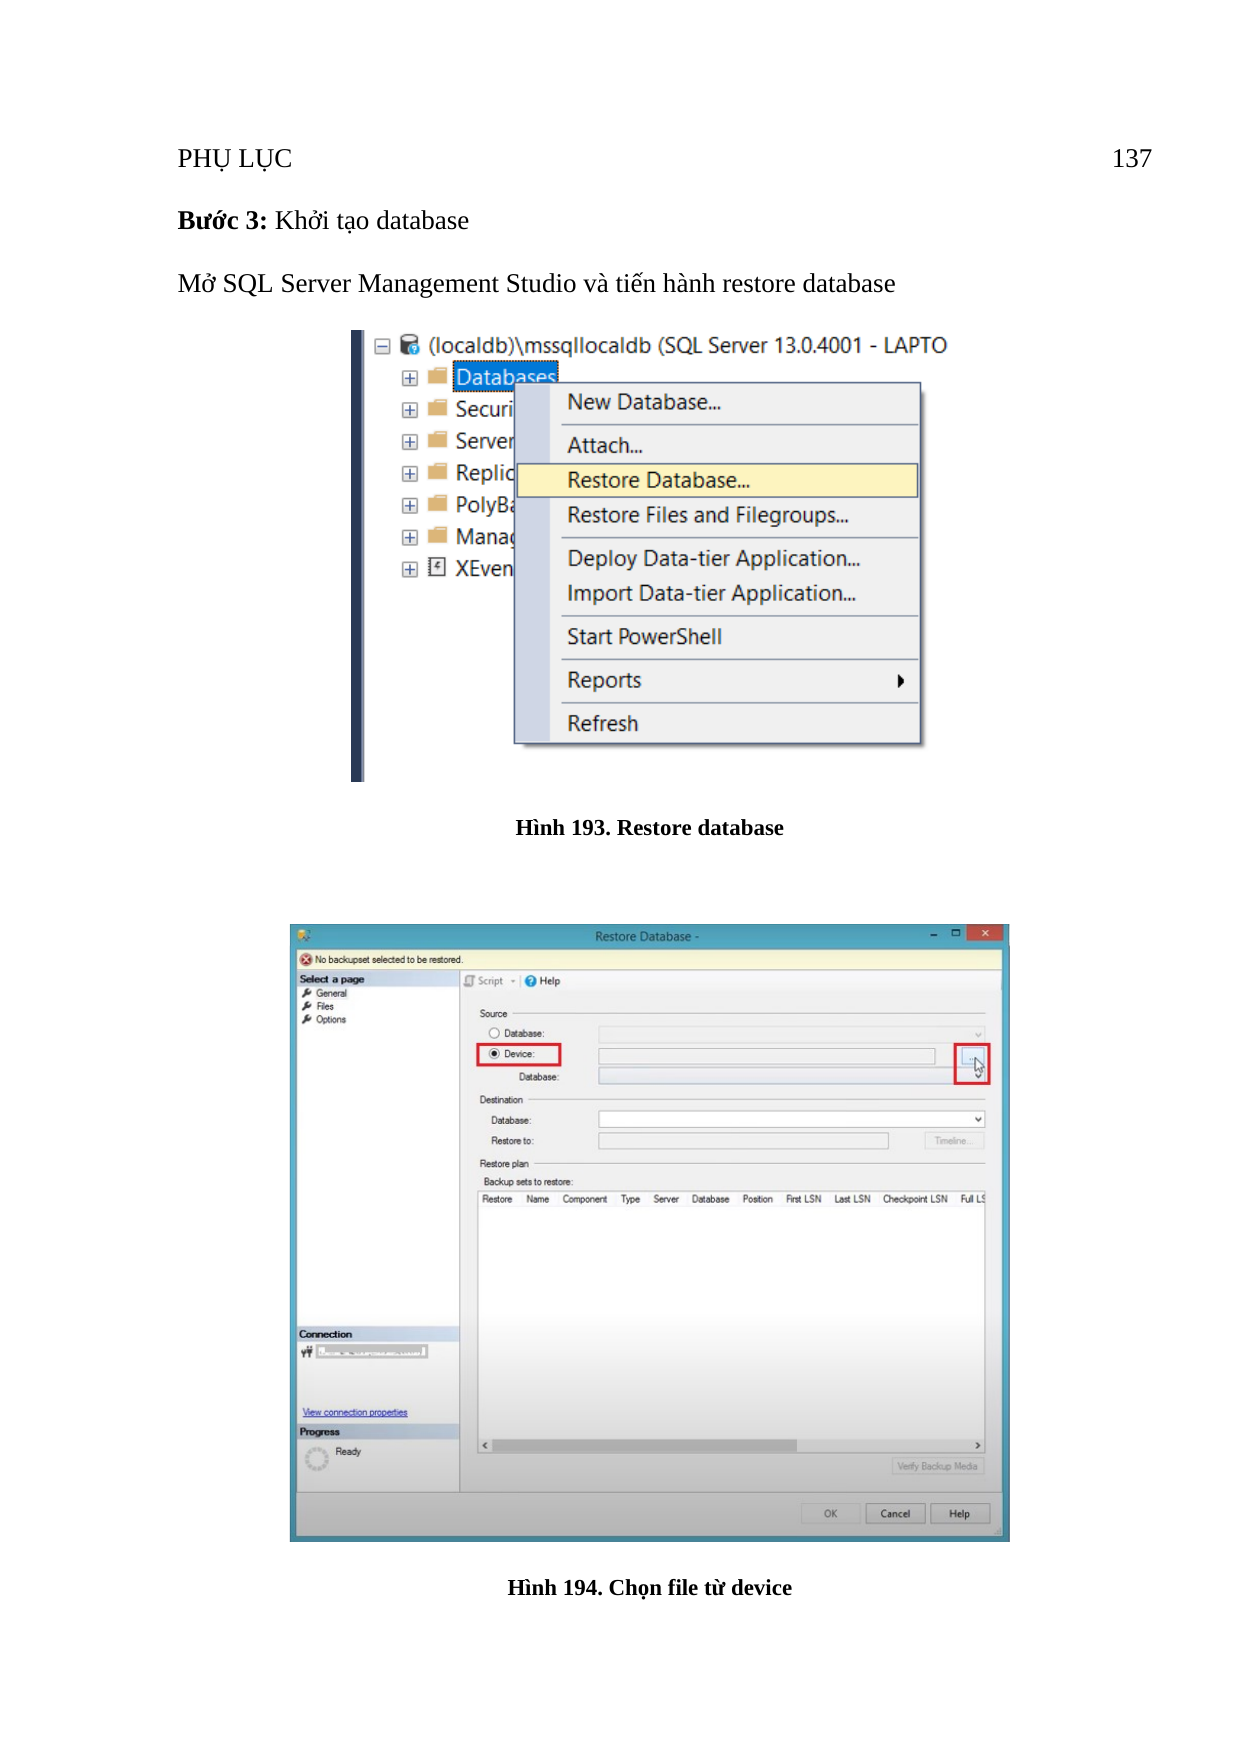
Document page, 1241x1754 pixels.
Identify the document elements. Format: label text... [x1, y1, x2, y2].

text Bước 3: Khởi tạo database [177, 204, 1122, 235]
text Hình 194. Chọn file từ device [177, 1574, 1122, 1600]
picture [351, 330, 949, 782]
picture [289, 924, 1010, 1542]
text Mở SQL Server Management Studio và tiến hành restore database [177, 267, 1122, 298]
text Hình 193. Restore database [177, 814, 1122, 841]
